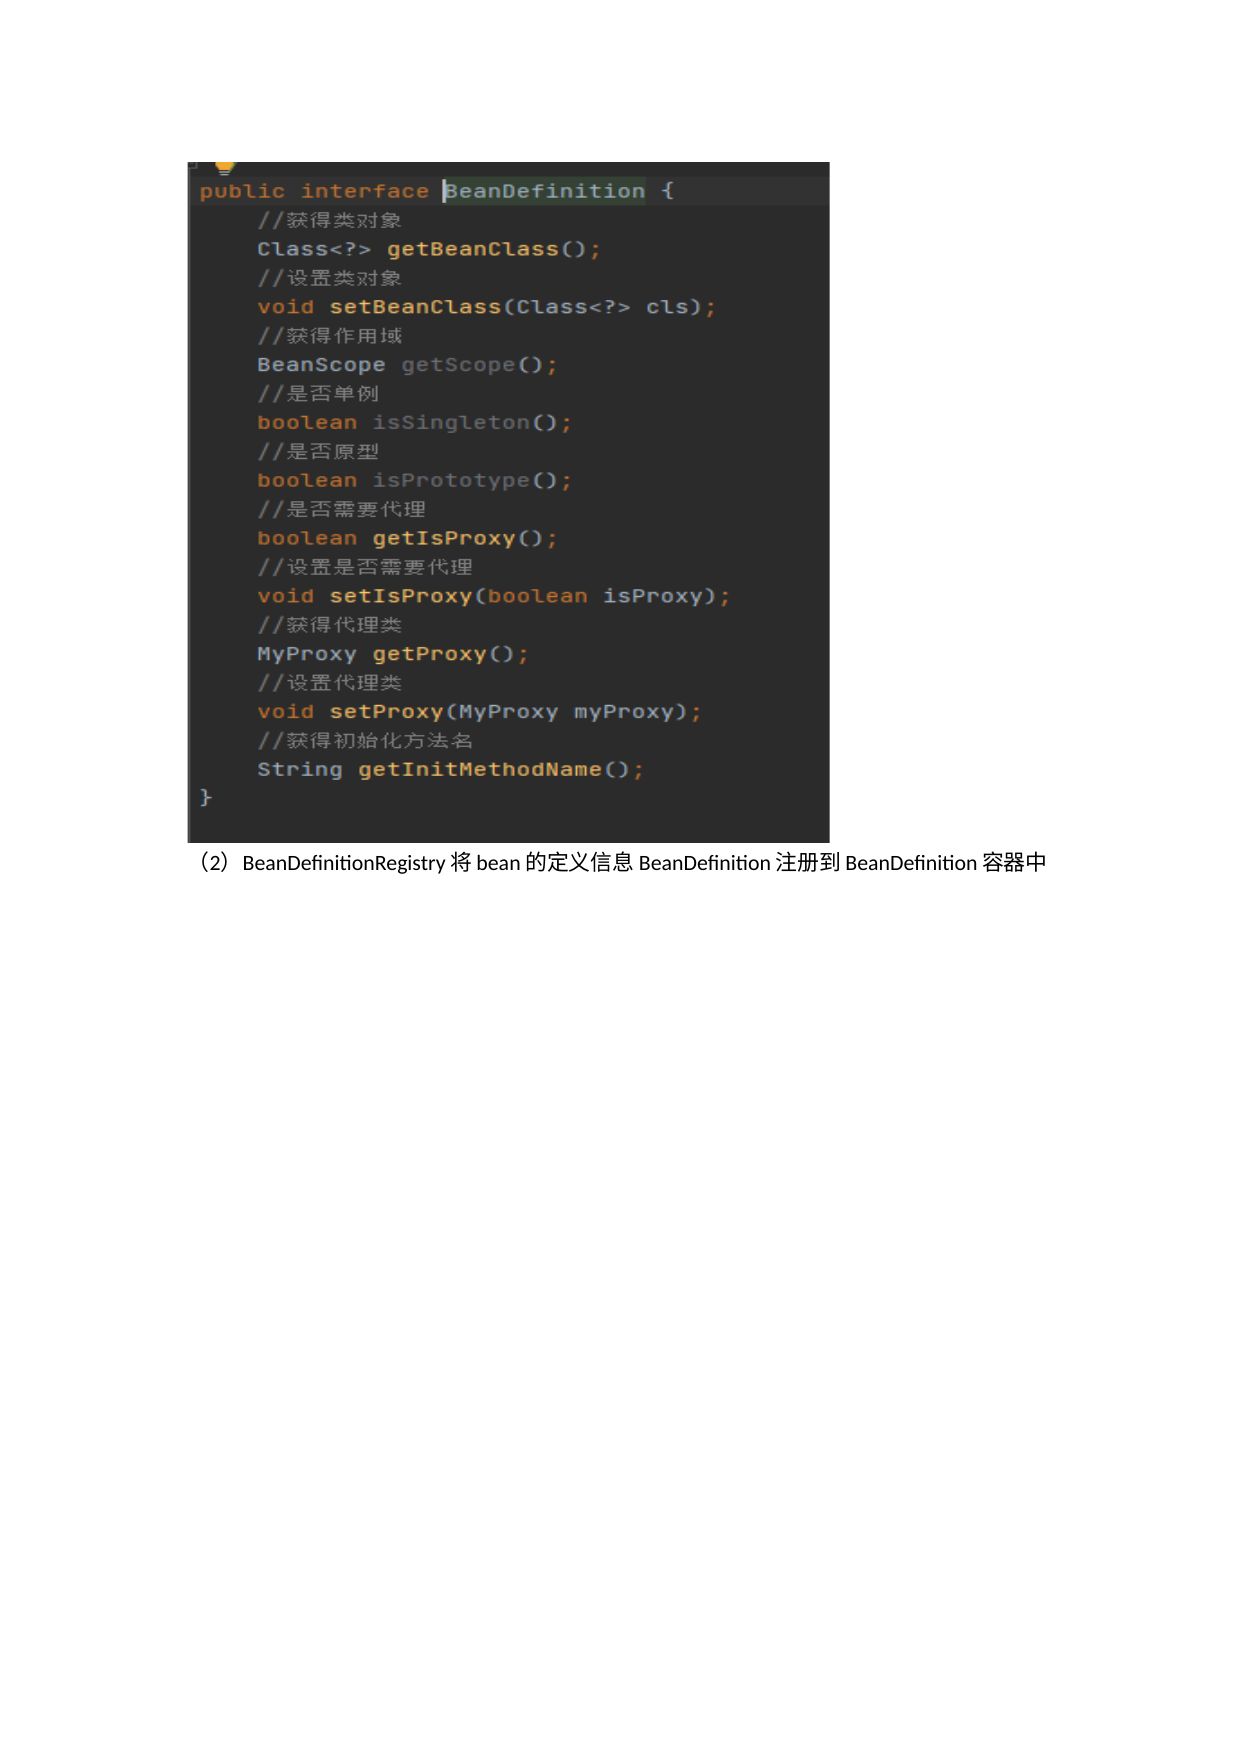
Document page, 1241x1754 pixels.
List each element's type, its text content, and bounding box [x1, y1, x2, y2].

list BeanDefinitionRegistry将bean的定义信息BeanDefinition注册到BeanDefinition容器中 [187, 844, 1053, 877]
picture [187, 162, 830, 843]
